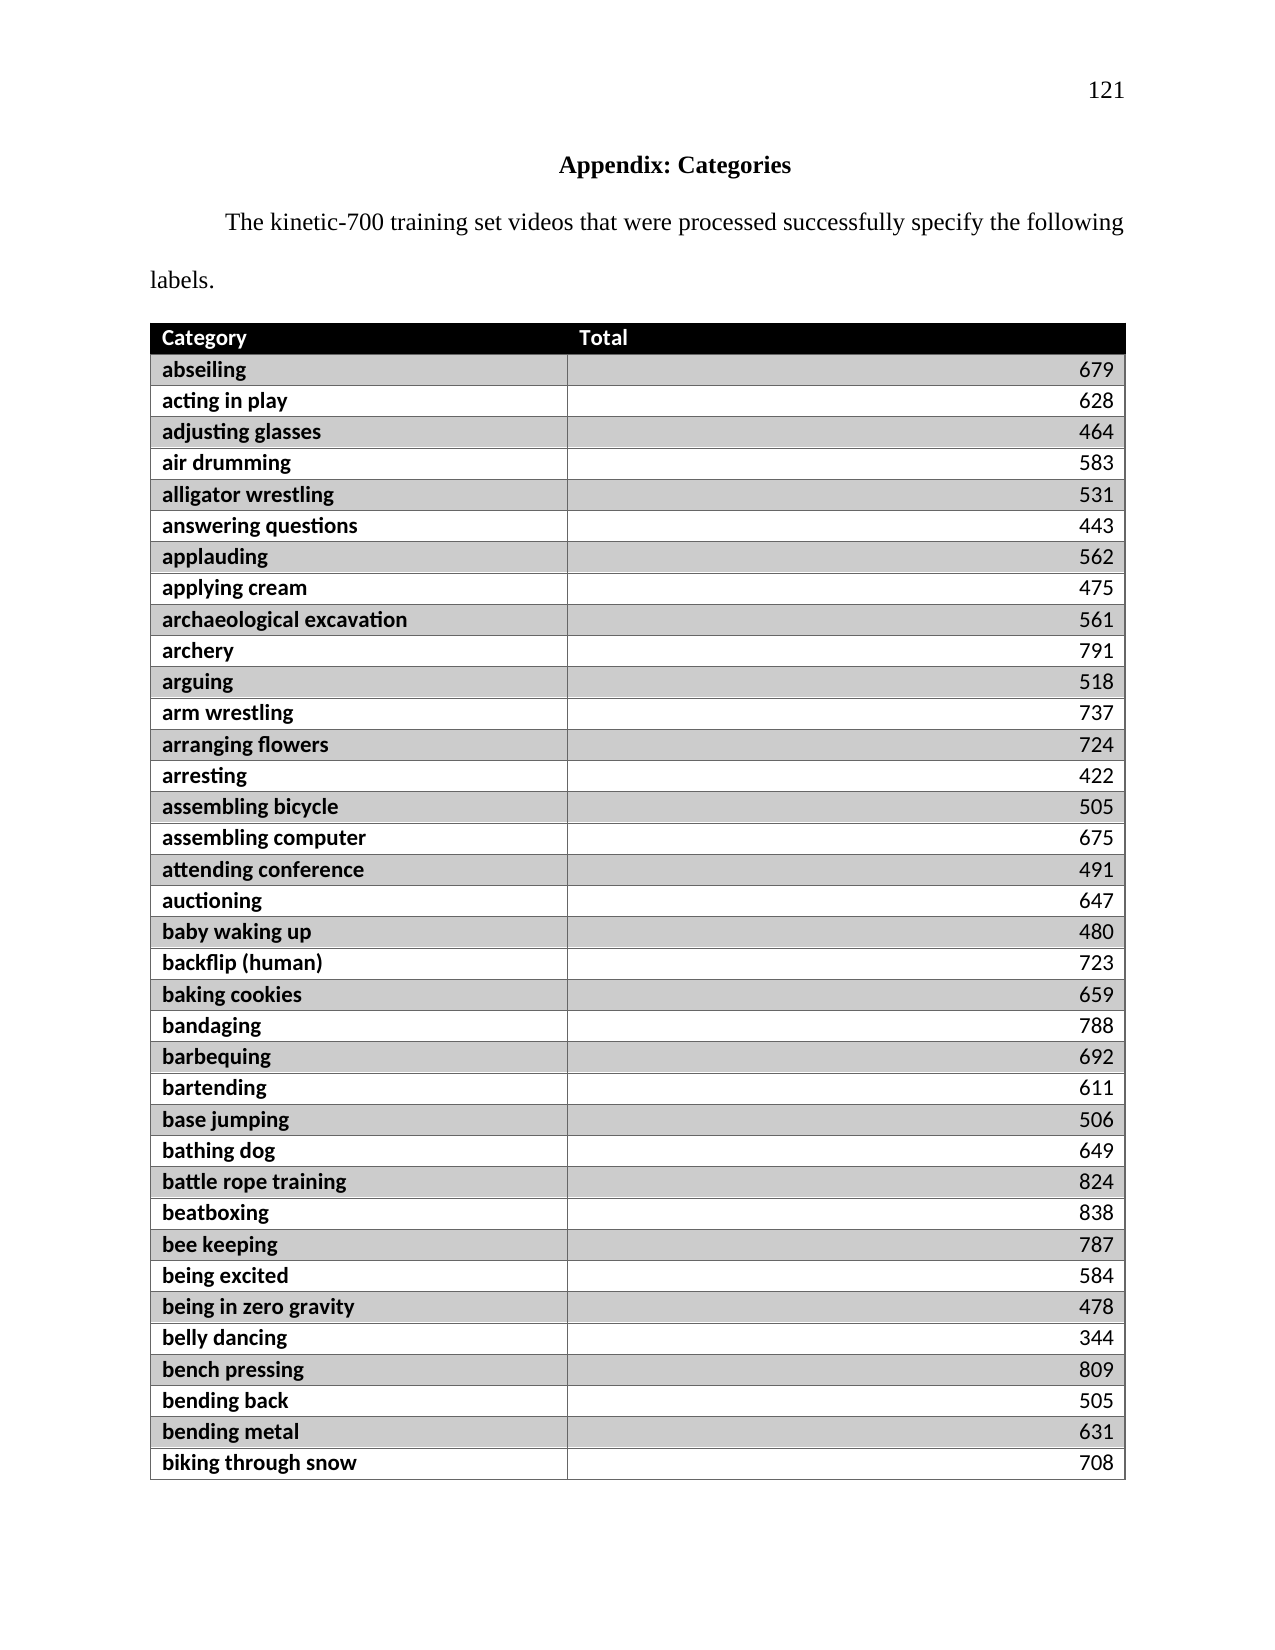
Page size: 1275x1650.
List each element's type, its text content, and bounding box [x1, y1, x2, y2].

table_cell 505 [568, 792, 1124, 822]
table_cell barbequing [151, 1042, 567, 1072]
table_cell being in zero gravity [151, 1292, 567, 1322]
table_cell battle rope training [151, 1167, 567, 1197]
table_cell assembling bicycle [151, 792, 567, 822]
table_cell 478 [568, 1292, 1124, 1322]
text The kinetic-700 training set videos that were processed successfully specify the following labels. [150, 207, 1125, 294]
table_cell biking through snow [151, 1449, 567, 1479]
table_cell 344 [568, 1324, 1124, 1354]
table_cell 675 [568, 824, 1124, 854]
table_cell air drumming [151, 449, 567, 479]
table_cell bathing dog [151, 1136, 567, 1166]
table_cell 824 [568, 1167, 1124, 1197]
subtitle Appendix: Categories [150, 150, 1125, 179]
table_cell 561 [568, 605, 1124, 635]
table_cell bartending [151, 1074, 567, 1104]
table_cell arranging flowers [151, 730, 567, 760]
table_cell attending conference [151, 855, 567, 885]
table_cell 531 [568, 480, 1124, 510]
table_cell 838 [568, 1199, 1124, 1229]
table_cell 583 [568, 449, 1124, 479]
table_header Category [151, 324, 567, 354]
table_cell 518 [568, 667, 1124, 697]
table_cell 692 [568, 1042, 1124, 1072]
table_cell arm wrestling [151, 699, 567, 729]
table_cell 491 [568, 855, 1124, 885]
table_cell 809 [568, 1355, 1124, 1385]
table_cell abseiling [151, 355, 567, 385]
table_cell 708 [568, 1449, 1124, 1479]
table_cell 679 [568, 355, 1124, 385]
table_cell 475 [568, 574, 1124, 604]
table_cell 724 [568, 730, 1124, 760]
table_cell 562 [568, 542, 1124, 572]
table_cell 631 [568, 1417, 1124, 1447]
table_cell beatboxing [151, 1199, 567, 1229]
table_cell 628 [568, 386, 1124, 416]
table_cell 611 [568, 1074, 1124, 1104]
table_cell being excited [151, 1261, 567, 1291]
table_cell bending metal [151, 1417, 567, 1447]
table_cell bee keeping [151, 1230, 567, 1260]
table_cell base jumping [151, 1105, 567, 1135]
table_cell applying cream [151, 574, 567, 604]
table_cell arresting [151, 761, 567, 791]
table_cell backflip (human) [151, 949, 567, 979]
table_cell baby waking up [151, 917, 567, 947]
table_cell 506 [568, 1105, 1124, 1135]
table_cell 443 [568, 511, 1124, 541]
table_cell auctioning [151, 886, 567, 916]
table_cell answering questions [151, 511, 567, 541]
table_cell 659 [568, 980, 1124, 1010]
table_cell belly dancing [151, 1324, 567, 1354]
table_cell 584 [568, 1261, 1124, 1291]
table_cell 649 [568, 1136, 1124, 1166]
table_cell archaeological excavation [151, 605, 567, 635]
table_cell 737 [568, 699, 1124, 729]
table_cell adjusting glasses [151, 417, 567, 447]
table_cell bandaging [151, 1011, 567, 1041]
table_cell 464 [568, 417, 1124, 447]
table_header Total [568, 324, 1124, 354]
table_cell baking cookies [151, 980, 567, 1010]
table_cell assembling computer [151, 824, 567, 854]
table_cell alligator wrestling [151, 480, 567, 510]
table_cell 788 [568, 1011, 1124, 1041]
table_cell 787 [568, 1230, 1124, 1260]
table_cell 647 [568, 886, 1124, 916]
table_cell bench pressing [151, 1355, 567, 1385]
table_cell acting in play [151, 386, 567, 416]
table_cell 505 [568, 1386, 1124, 1416]
table_cell 480 [568, 917, 1124, 947]
table_cell applauding [151, 542, 567, 572]
table_cell 422 [568, 761, 1124, 791]
table_cell bending back [151, 1386, 567, 1416]
table_cell 723 [568, 949, 1124, 979]
table_cell arguing [151, 667, 567, 697]
table_cell archery [151, 636, 567, 666]
table_cell 791 [568, 636, 1124, 666]
